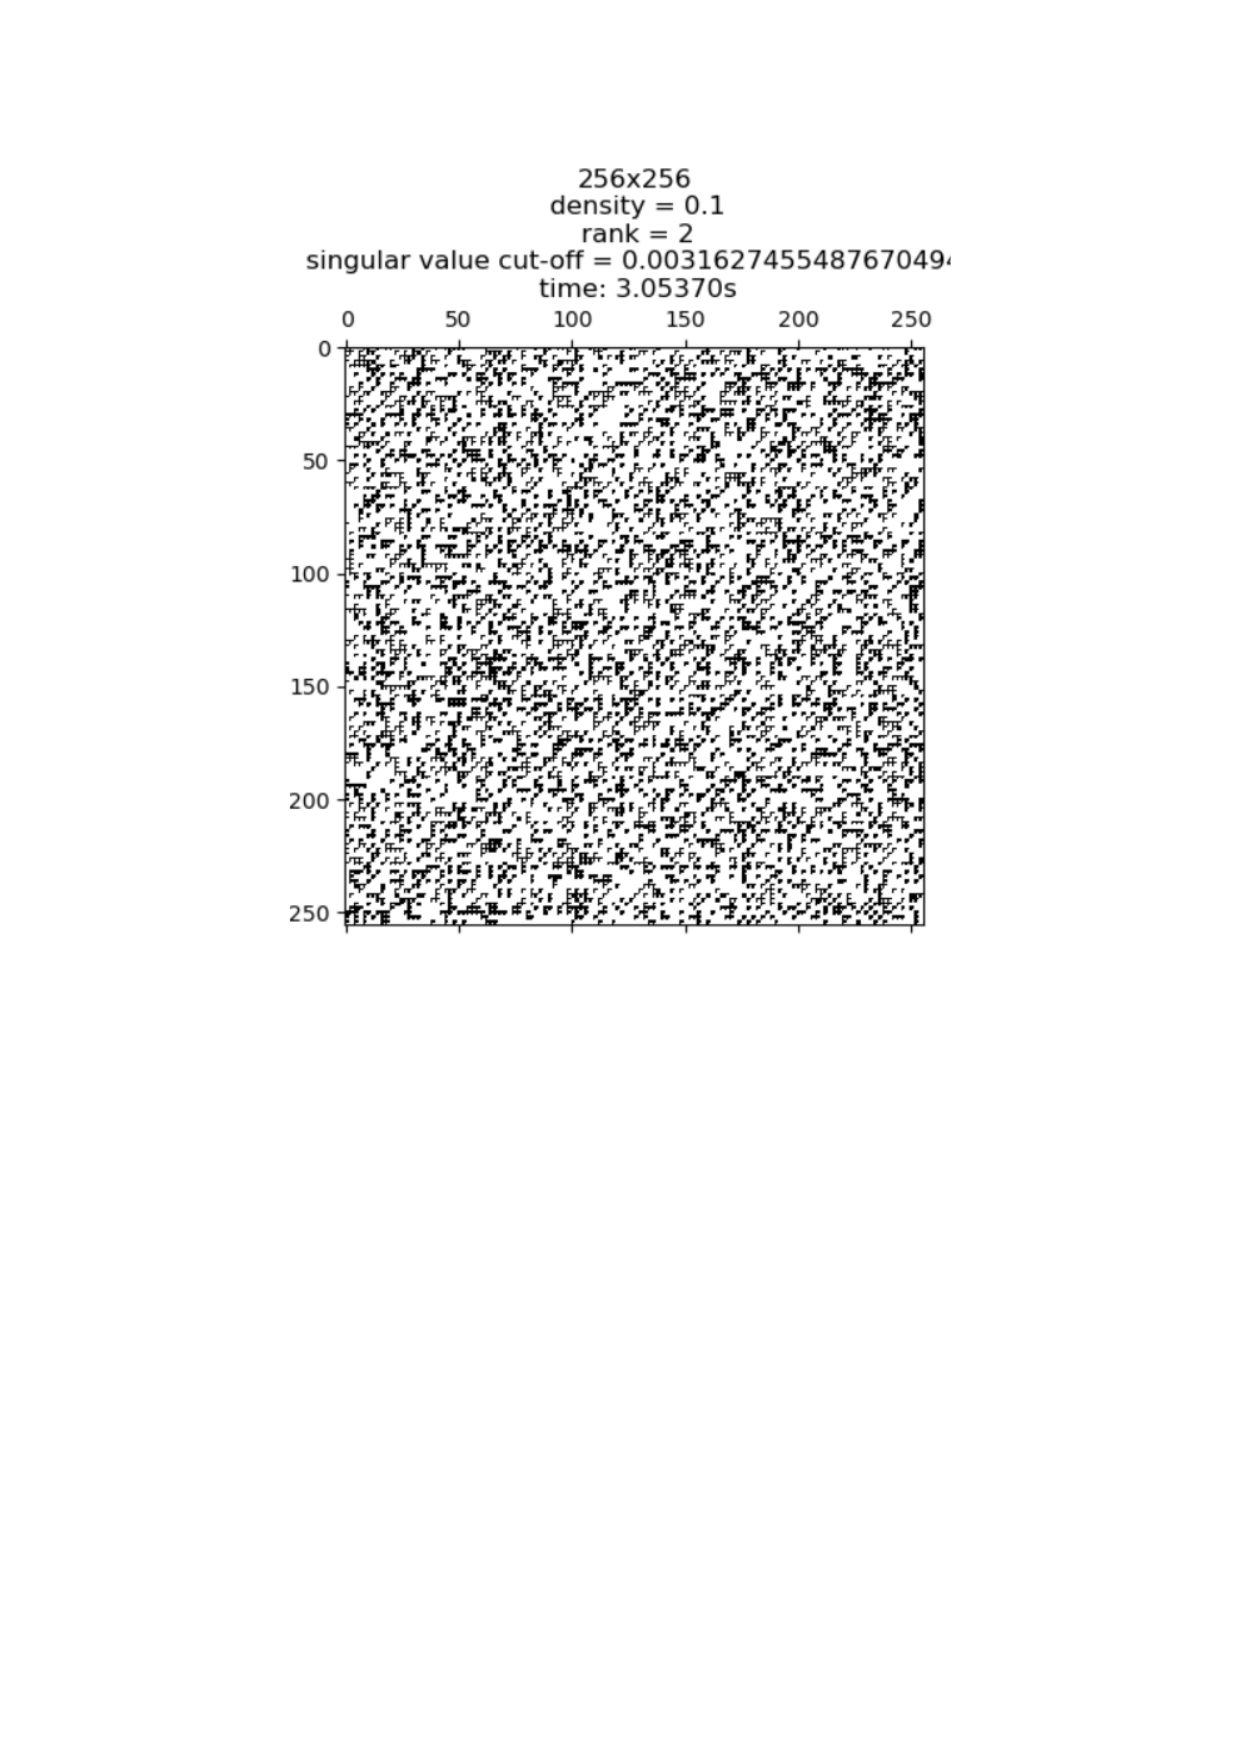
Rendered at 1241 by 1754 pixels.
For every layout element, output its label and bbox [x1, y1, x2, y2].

picture [289, 147, 951, 953]
